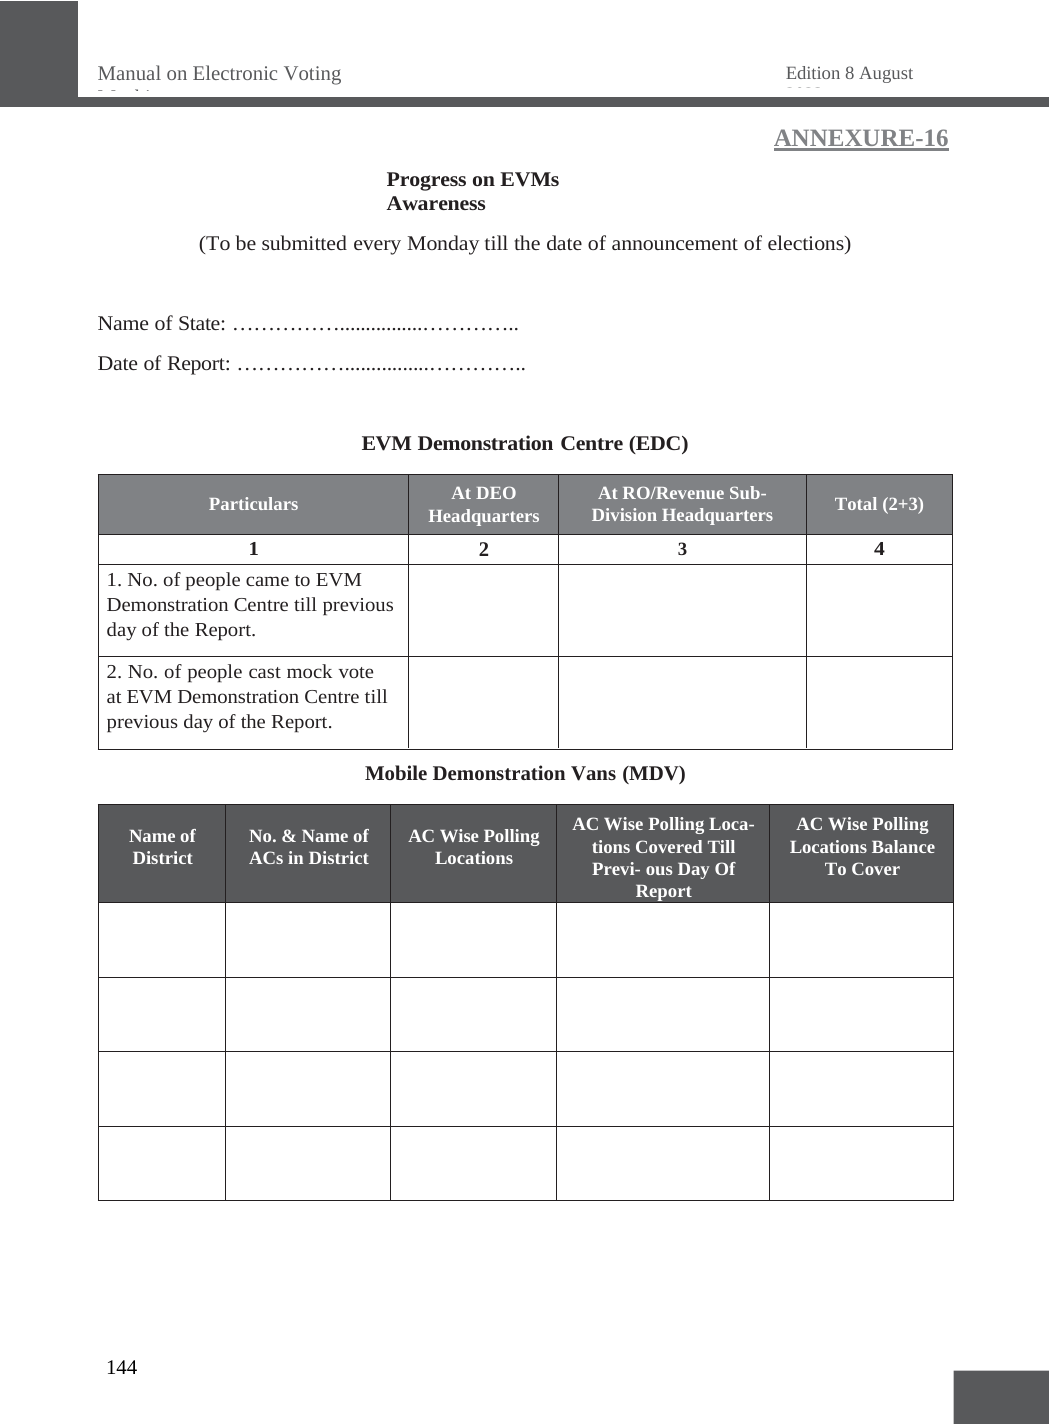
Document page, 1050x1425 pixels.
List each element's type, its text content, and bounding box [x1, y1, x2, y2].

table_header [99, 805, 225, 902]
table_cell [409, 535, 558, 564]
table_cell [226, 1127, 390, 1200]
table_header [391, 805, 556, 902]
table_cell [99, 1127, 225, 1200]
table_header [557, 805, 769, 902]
text Progress on EVMs Awareness [386, 167, 664, 215]
text Name of State: ……………................………….. [97, 311, 977, 335]
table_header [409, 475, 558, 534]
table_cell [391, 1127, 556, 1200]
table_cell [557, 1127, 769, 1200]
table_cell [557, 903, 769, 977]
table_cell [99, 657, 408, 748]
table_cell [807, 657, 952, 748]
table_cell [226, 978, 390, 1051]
text Date of Report: ……………................………….. [97, 351, 977, 375]
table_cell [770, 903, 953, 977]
subtitle ANNEXURE-16 [773, 123, 977, 152]
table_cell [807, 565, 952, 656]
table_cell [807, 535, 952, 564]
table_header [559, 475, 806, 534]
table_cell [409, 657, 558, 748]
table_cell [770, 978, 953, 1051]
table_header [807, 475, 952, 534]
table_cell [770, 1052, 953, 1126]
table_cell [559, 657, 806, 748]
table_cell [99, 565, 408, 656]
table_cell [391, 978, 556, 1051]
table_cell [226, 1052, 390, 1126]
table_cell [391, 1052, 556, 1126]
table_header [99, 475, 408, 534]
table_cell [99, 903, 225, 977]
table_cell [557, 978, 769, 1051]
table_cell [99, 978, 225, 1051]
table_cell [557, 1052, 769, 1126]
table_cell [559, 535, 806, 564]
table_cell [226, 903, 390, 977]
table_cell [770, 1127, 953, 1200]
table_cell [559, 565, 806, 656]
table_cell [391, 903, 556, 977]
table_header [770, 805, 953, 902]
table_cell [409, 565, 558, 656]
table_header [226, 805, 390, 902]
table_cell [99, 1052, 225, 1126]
text Mobile Demonstration Vans (MDV) [119, 761, 931, 785]
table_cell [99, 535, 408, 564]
text (To be submitted every Monday till the date of announcement of elections) [119, 231, 931, 255]
subtitle EVM Demonstration Centre (EDC) [119, 431, 931, 455]
